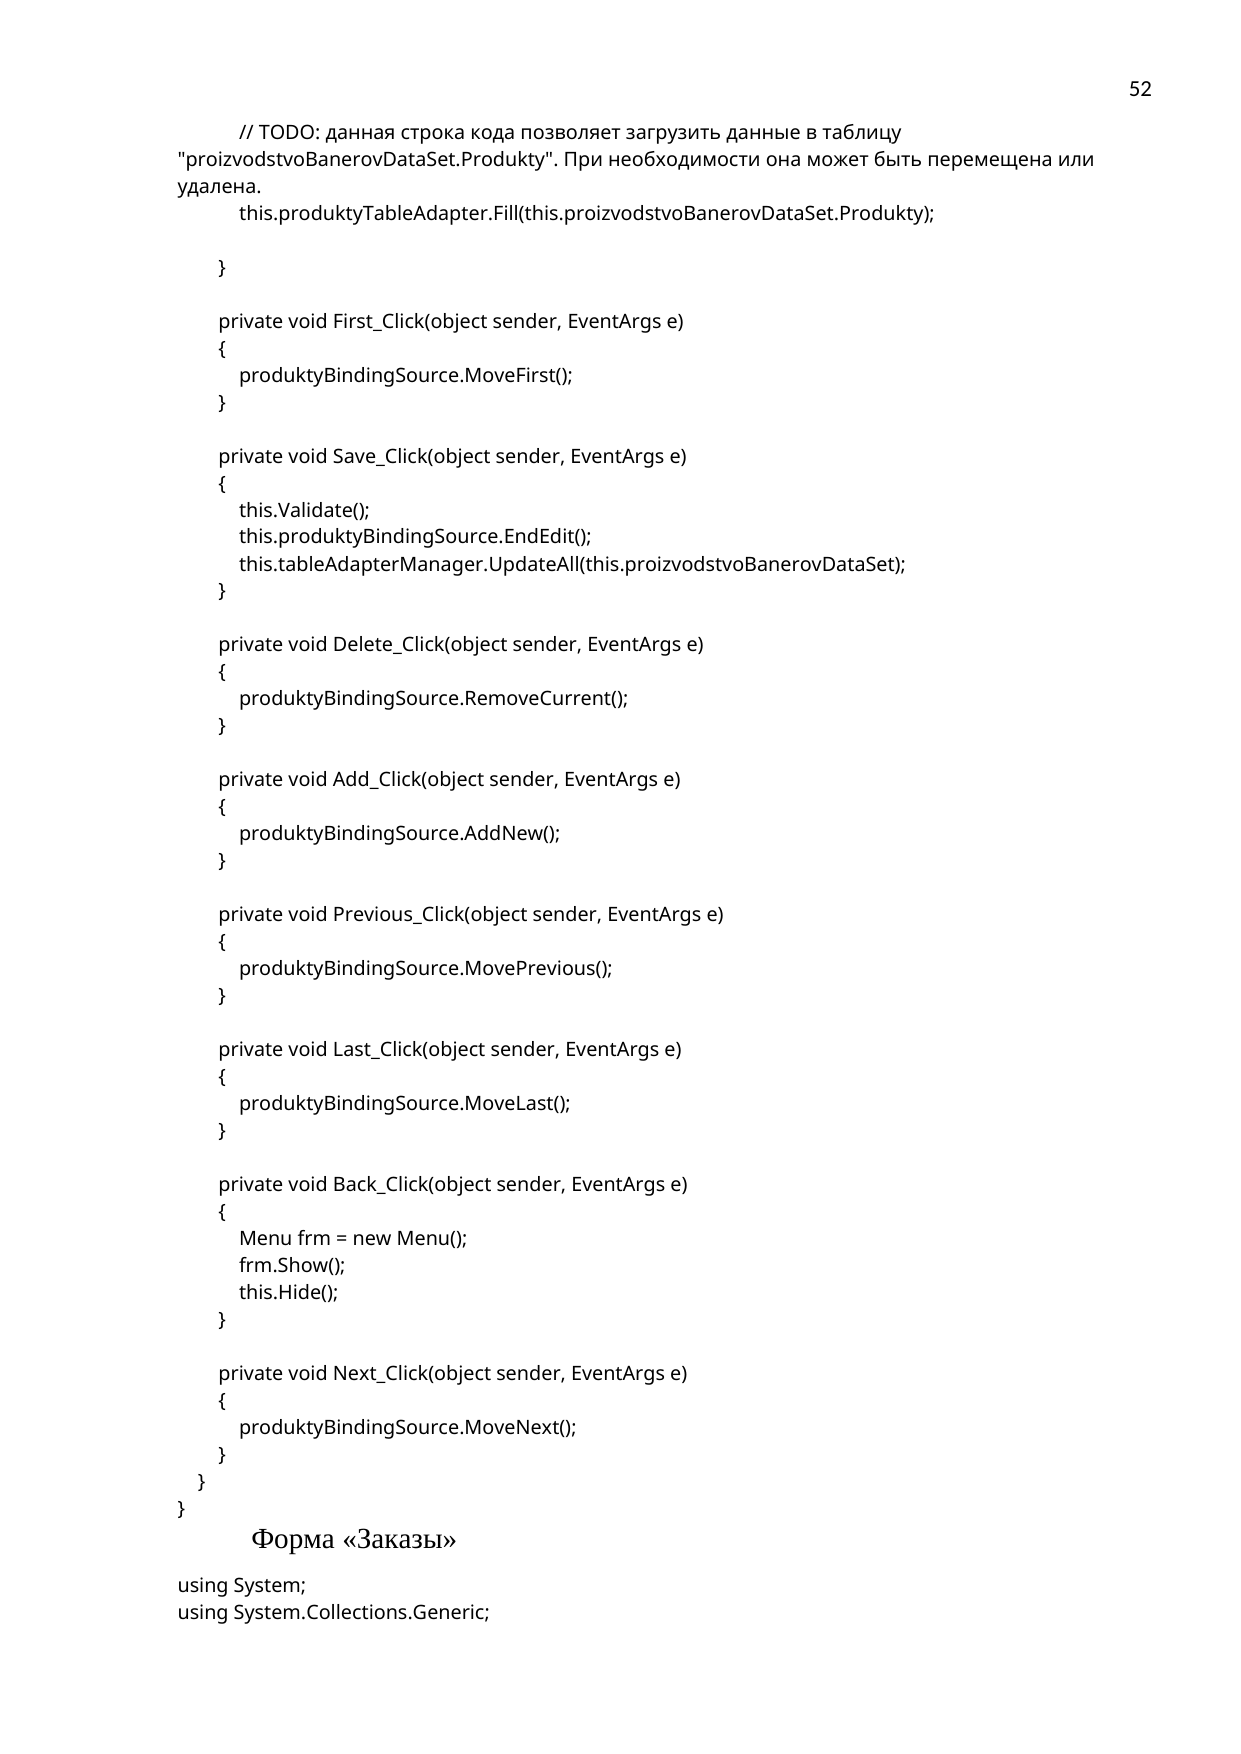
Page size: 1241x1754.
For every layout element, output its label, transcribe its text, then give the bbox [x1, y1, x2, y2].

text } [177, 388, 1152, 415]
text } [177, 1440, 1152, 1467]
text using System.Collections.Generic; [177, 1598, 1152, 1625]
text this.Validate(); [177, 496, 1152, 523]
text } [177, 1116, 1152, 1143]
text produktyBindingSource.MoveNext(); [177, 1413, 1152, 1440]
text produktyBindingSource.MoveLast(); [177, 1089, 1152, 1116]
text { [177, 1062, 1152, 1089]
text { [177, 927, 1152, 954]
text private void Next_Click(object sender, EventArgs e) [177, 1359, 1152, 1386]
text produktyBindingSource.MovePrevious(); [177, 954, 1152, 981]
text { [177, 793, 1152, 819]
text private void Last_Click(object sender, EventArgs e) [177, 1035, 1152, 1062]
text this.Hide(); [177, 1278, 1152, 1305]
text { [177, 334, 1152, 361]
text } [177, 981, 1152, 1008]
text produktyBindingSource.MoveFirst(); [177, 361, 1152, 388]
text } [177, 577, 1152, 604]
text private void Previous_Click(object sender, EventArgs e) [177, 901, 1152, 927]
text using System; [177, 1571, 1152, 1598]
text } [177, 1494, 1152, 1521]
text this.tableAdapterManager.UpdateAll(this.proizvodstvoBanerovDataSet); [177, 550, 1152, 577]
text { [177, 1386, 1152, 1413]
text produktyBindingSource.AddNew(); [177, 819, 1152, 847]
text this.produktyTableAdapter.Fill(this.proizvodstvoBanerovDataSet.Produkty); [177, 199, 1152, 226]
text { [177, 658, 1152, 685]
text private void First_Click(object sender, EventArgs e) [177, 307, 1152, 334]
text // TODO: данная строка кода позволяет загрузить данные в таблицу "proizvodstvoBanerovDataSet.Produkty". При необходимости она может быть перемещена или удалена. [177, 118, 1152, 199]
text } [177, 253, 1152, 280]
text } [177, 712, 1152, 739]
text private void Save_Click(object sender, EventArgs e) [177, 442, 1152, 469]
text Menu frm = new Menu(); [177, 1224, 1152, 1251]
text } [177, 1467, 1152, 1494]
text { [177, 1197, 1152, 1224]
text produktyBindingSource.RemoveCurrent(); [177, 685, 1152, 712]
text this.produktyBindingSource.EndEdit(); [177, 523, 1152, 550]
text private void Add_Click(object sender, EventArgs e) [177, 766, 1152, 793]
text { [177, 469, 1152, 496]
text } [177, 1305, 1152, 1332]
text } [177, 847, 1152, 873]
text Форма «Заказы» [177, 1521, 1152, 1554]
text private void Back_Click(object sender, EventArgs e) [177, 1170, 1152, 1197]
text frm.Show(); [177, 1251, 1152, 1278]
text private void Delete_Click(object sender, EventArgs e) [177, 631, 1152, 658]
